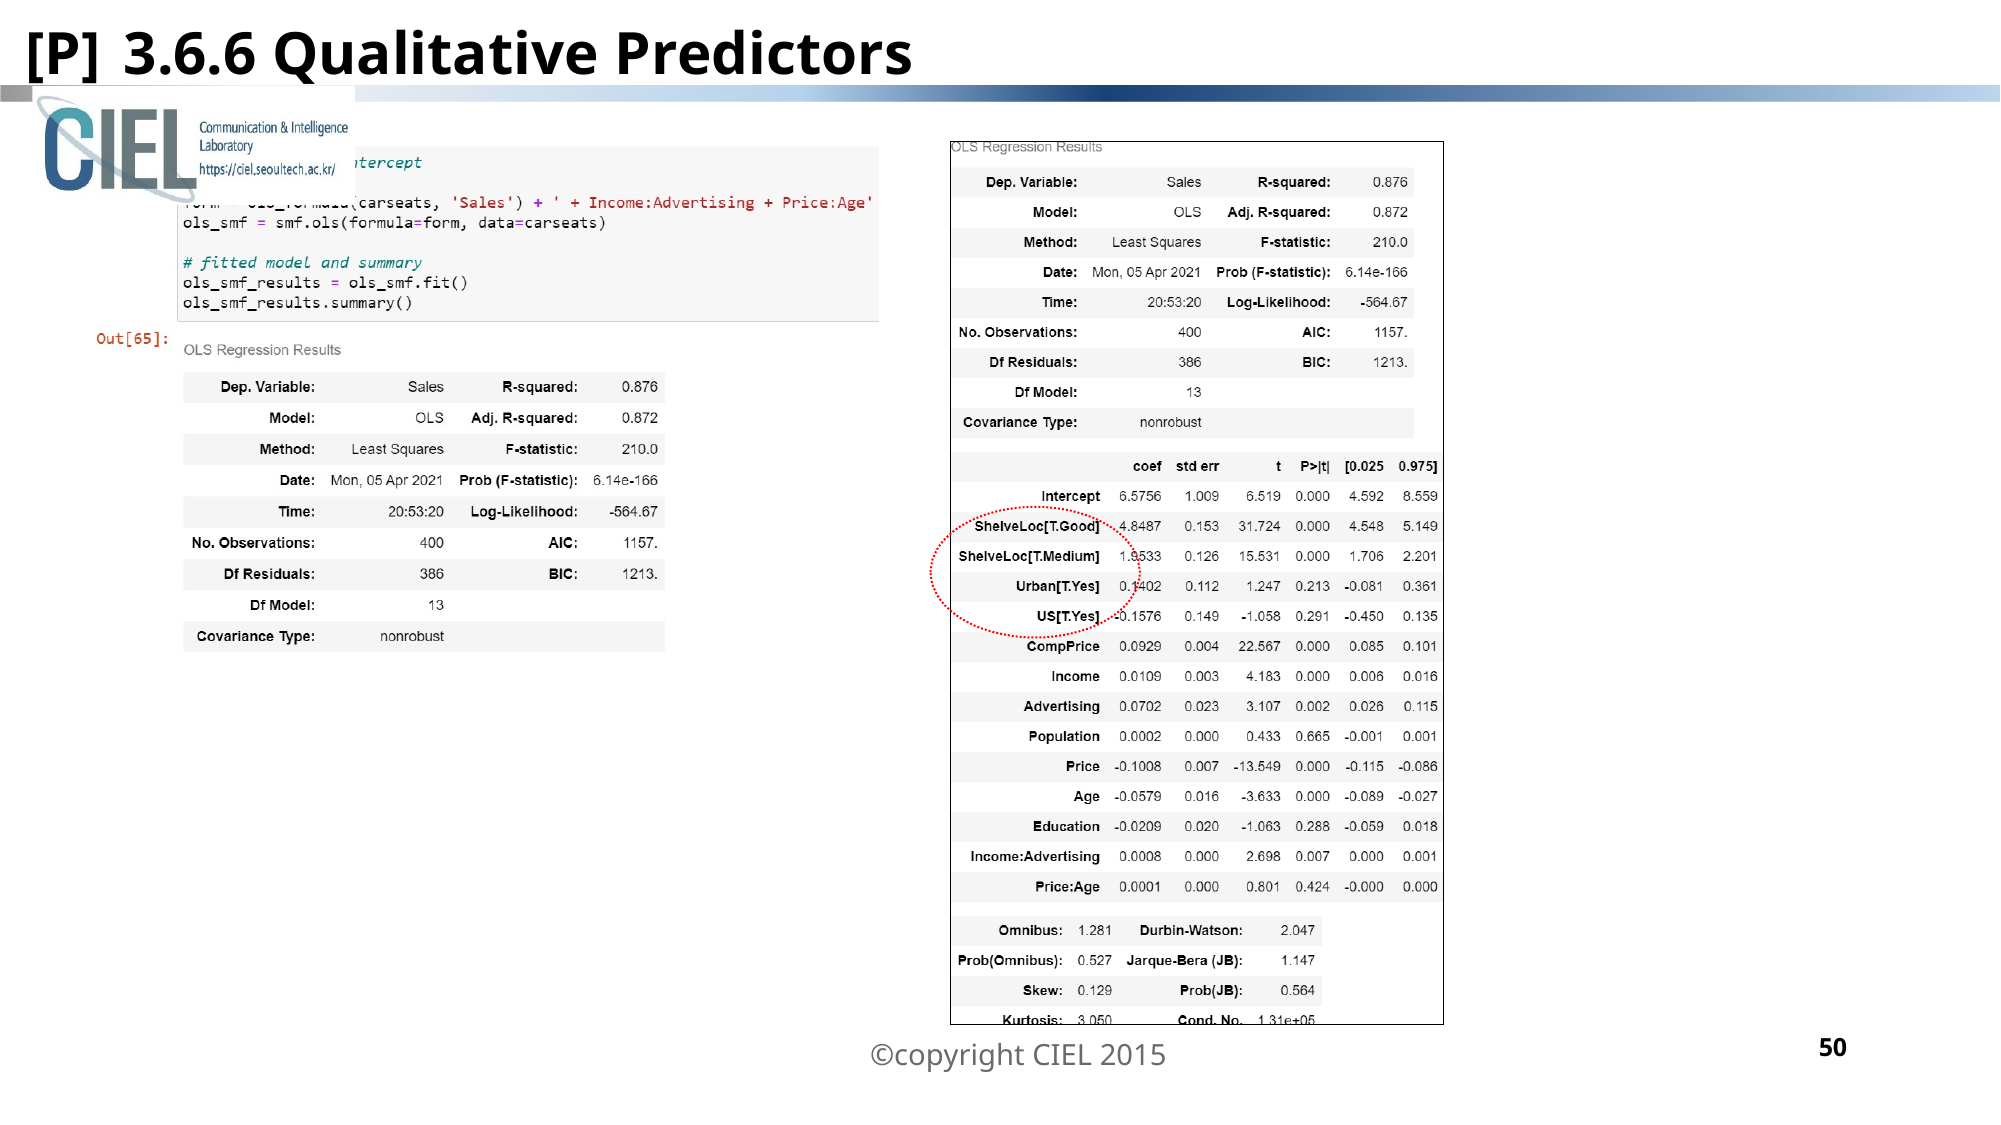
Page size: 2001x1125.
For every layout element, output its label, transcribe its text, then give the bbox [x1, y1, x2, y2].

picture [0, 85, 2000, 652]
subtitle 3.6.6 Qualitative Predictors [25, 0, 2000, 93]
text ©copyright CIEL 2015 50 [870, 144, 2000, 1074]
